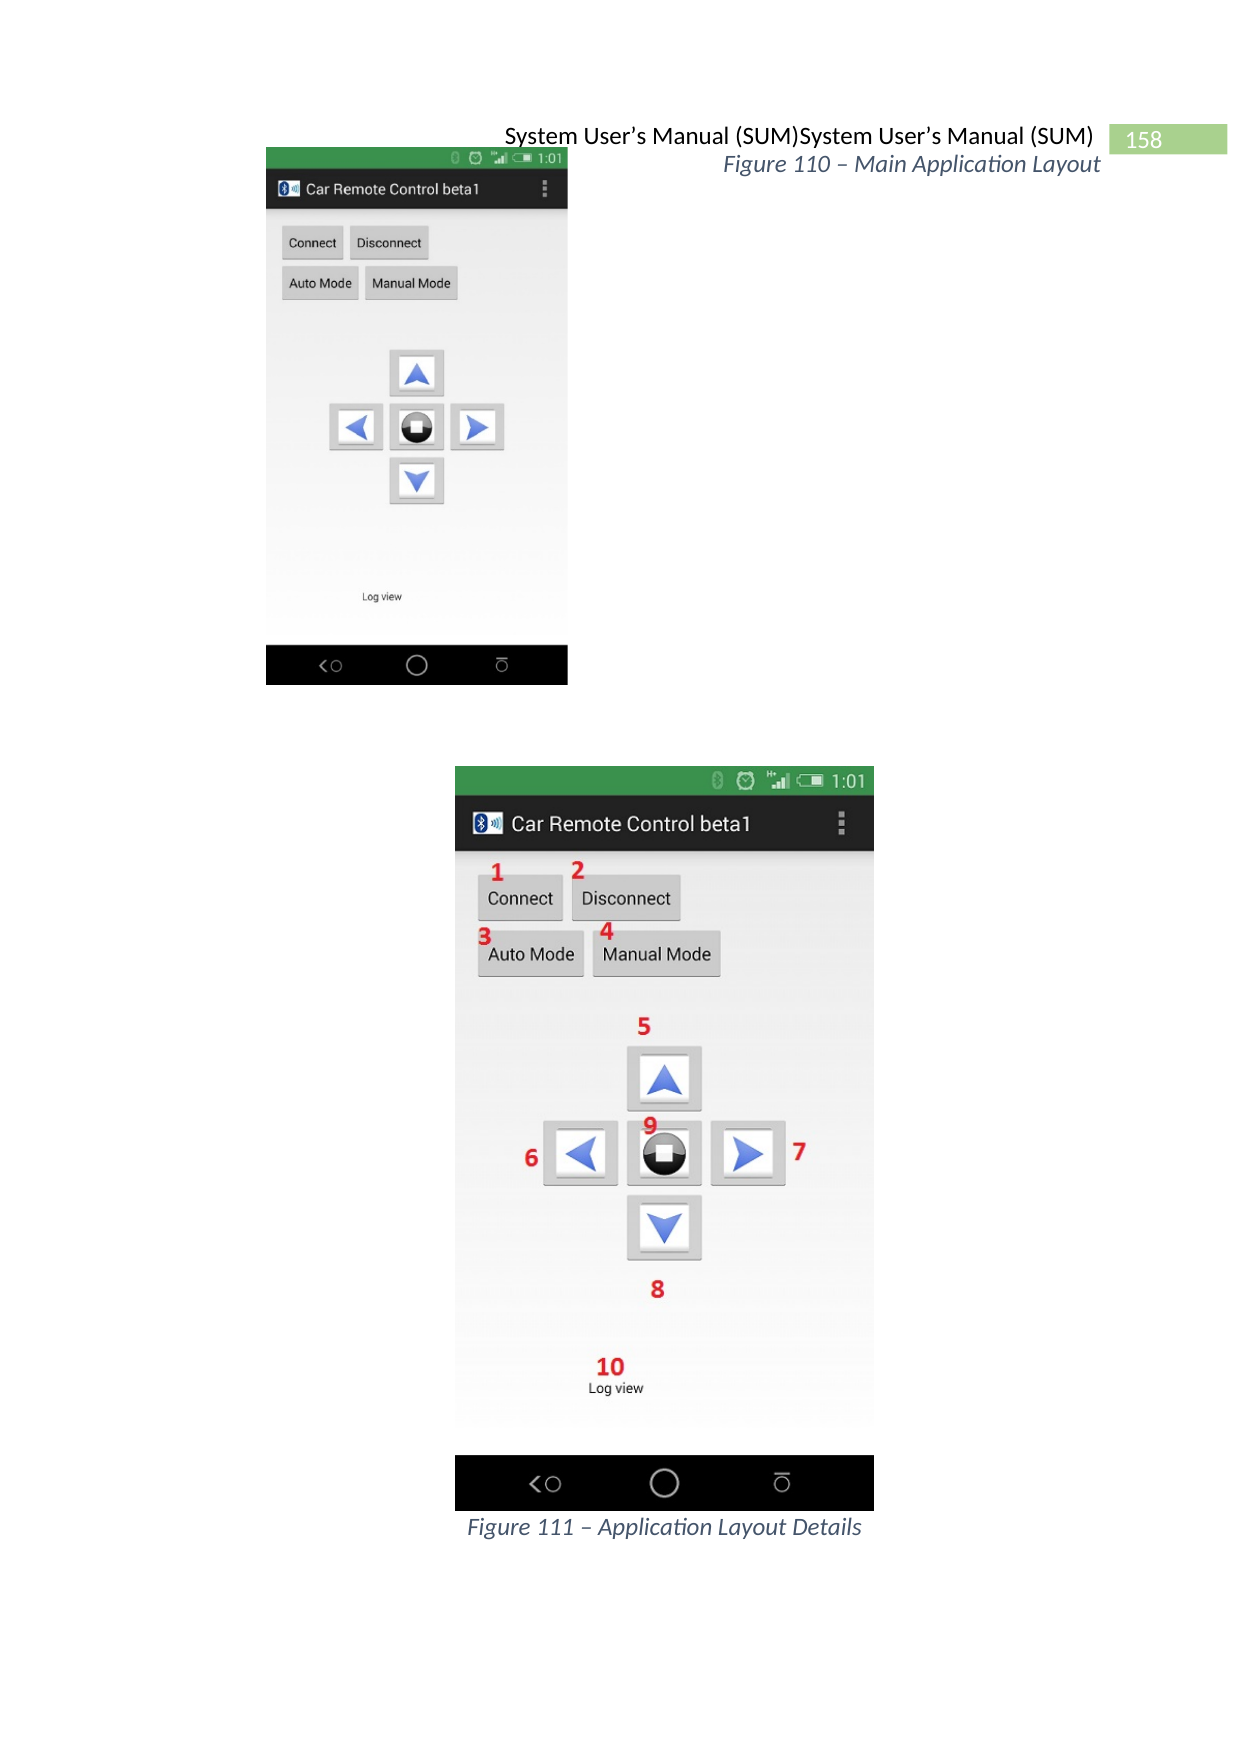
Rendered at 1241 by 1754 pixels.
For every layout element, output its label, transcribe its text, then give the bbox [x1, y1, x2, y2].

picture [266, 147, 568, 685]
text Figure 111 – Application Layout Details [207, 1511, 1122, 1542]
text Figure 110 – Main Application Layout [702, 148, 1122, 178]
picture [455, 766, 874, 1511]
